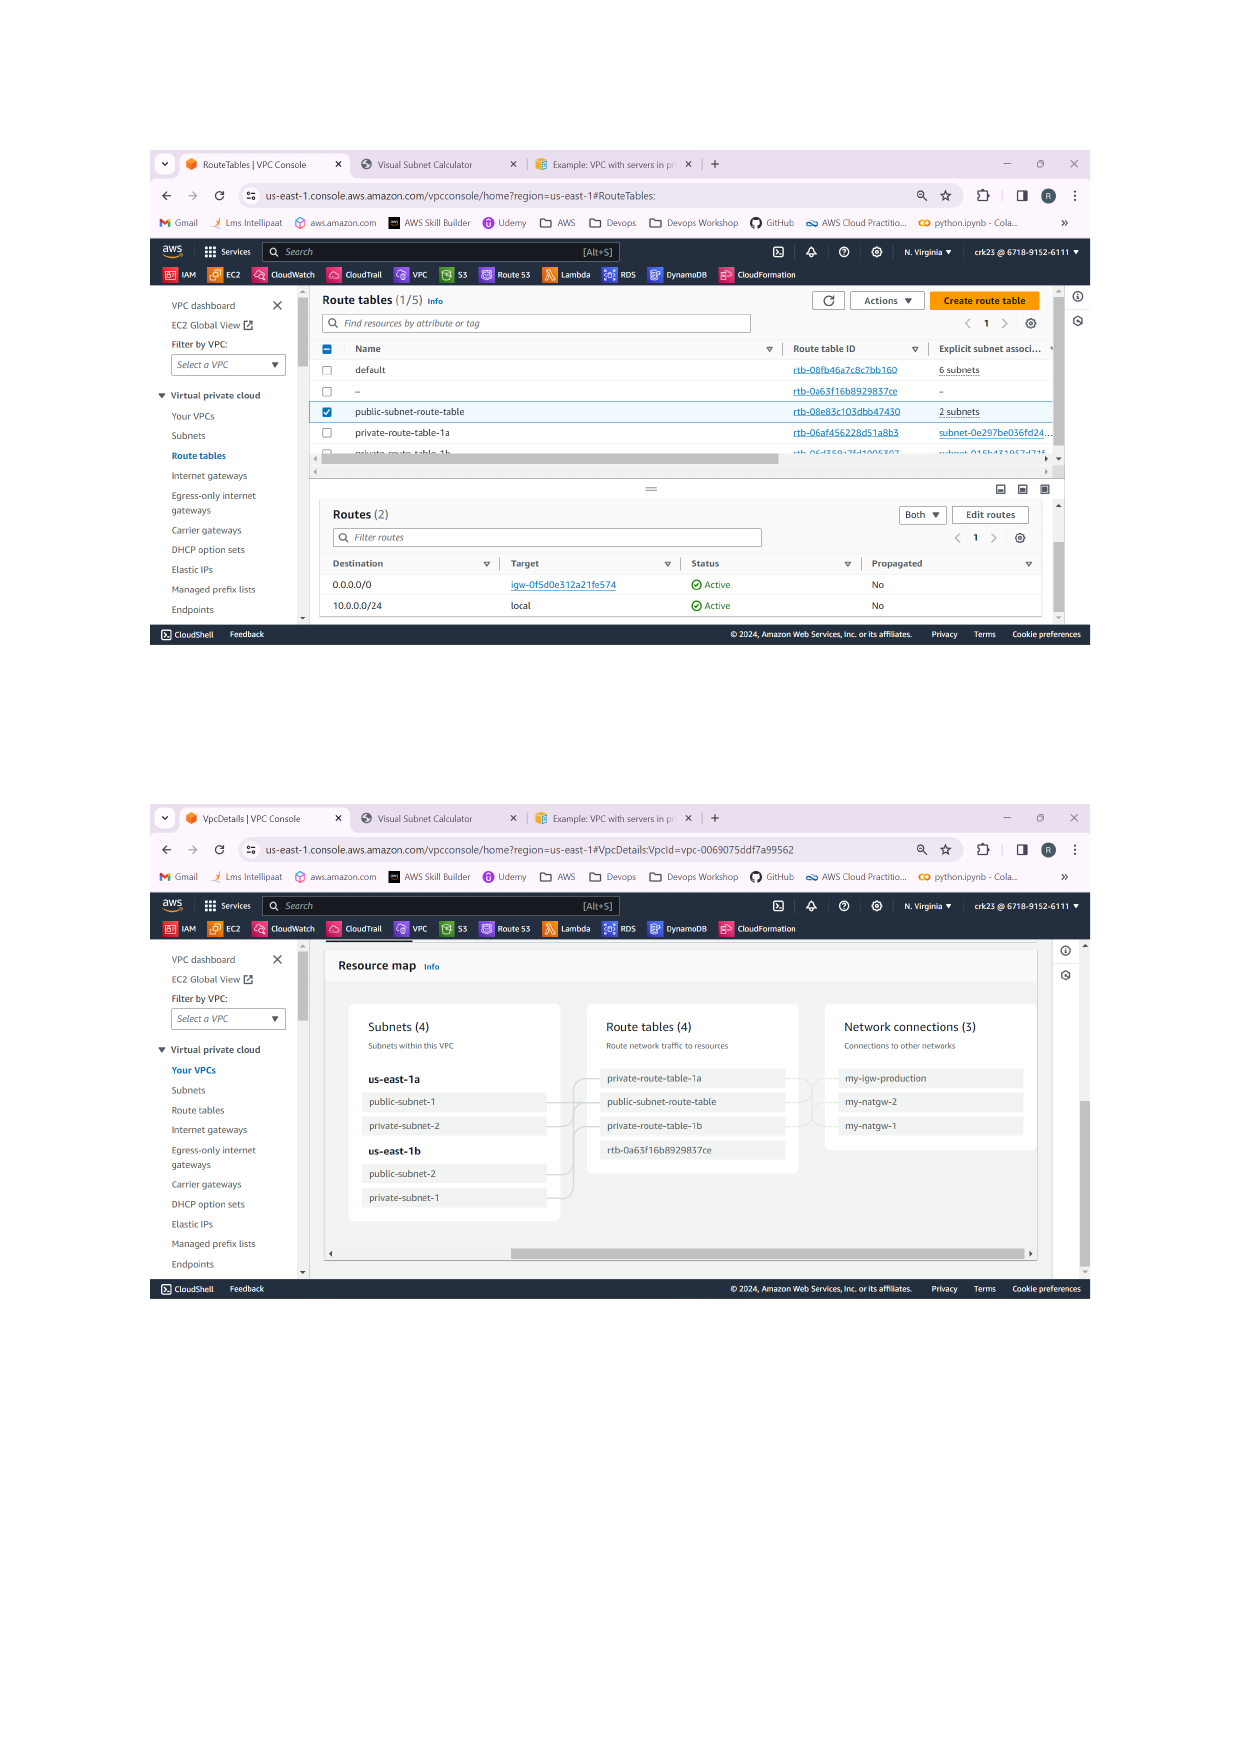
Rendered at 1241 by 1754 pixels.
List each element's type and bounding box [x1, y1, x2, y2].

picture [150, 150, 1091, 645]
picture [150, 804, 1091, 1299]
